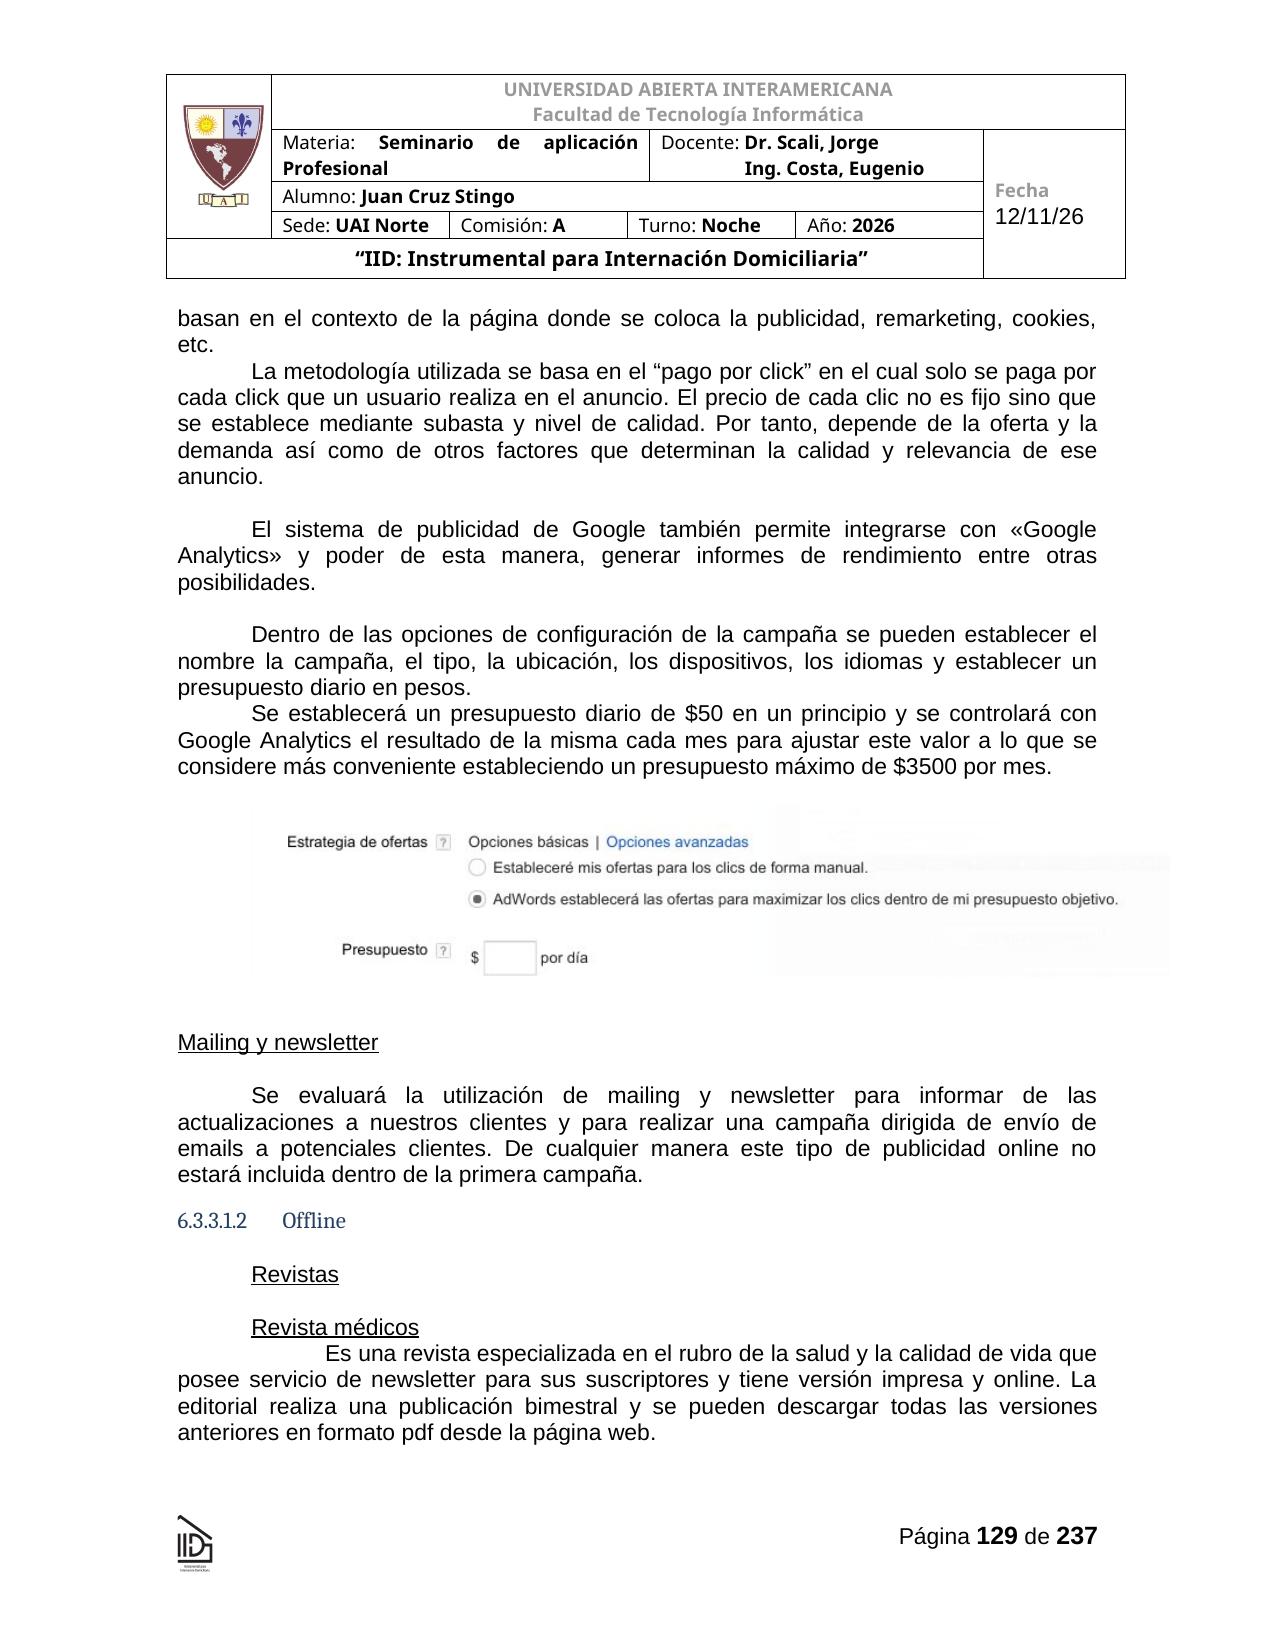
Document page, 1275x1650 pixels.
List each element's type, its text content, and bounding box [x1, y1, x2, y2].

text Se evaluará la utilización de mailing y newsletter para informar de las actualizaciones a nuestros clientes y para realizar una campaña dirigida de envío de emails a potenciales clientes. De cualquier manera este tipo de publicidad online no estará incluida dentro de la primera campaña. [177, 1082, 1098, 1187]
subtitle Offline [177, 1208, 1098, 1235]
picture [272, 130, 283, 181]
text La metodología utilizada se basa en el “pago por click” en el cual solo se paga por cada click que un usuario realiza en el anuncio. El precio de cada clic no es fijo sino que se establece mediante subasta y nivel de calidad. Por tanto, depende de la oferta y la demanda así como de otros factores que determinan la calidad y relevancia de ese anuncio. [177, 358, 1098, 489]
text Se establecerá un presupuesto diario de $50 en un principio y se controlará con Google Analytics el resultado de la misma cada mes para ajustar este valor a lo que se considere más conveniente estableciendo un presupuesto máximo de $3500 por mes. [177, 700, 1098, 779]
picture [165, 1508, 225, 1585]
text Es una revista especializada en el rubro de la salud y la calidad de vida que posee servicio de newsletter para sus suscriptores y tiene versión impresa y online. La editorial realiza una publicación bimestral y se pueden descargar todas las versiones anteriores en formato pdf desde la página web. [177, 1340, 1098, 1446]
text Revista médicos [177, 1314, 1098, 1340]
picture [251, 805, 1171, 977]
text Mailing y newsletter [177, 1029, 1098, 1056]
picture [272, 97, 283, 129]
text Revistas [177, 1261, 1098, 1287]
text El sistema de publicidad de Google también permite integrarse con «Google Analytics» y poder de esta manera, generar informes de rendimiento entre otras posibilidades. [177, 516, 1098, 595]
text Dentro de las opciones de configuración de la campaña se pueden establecer el nombre la campaña, el tipo, la ubicación, los dispositivos, los idiomas y establecer un presupuesto diario en pesos. [177, 621, 1098, 700]
picture [167, 97, 271, 211]
picture [272, 182, 283, 211]
